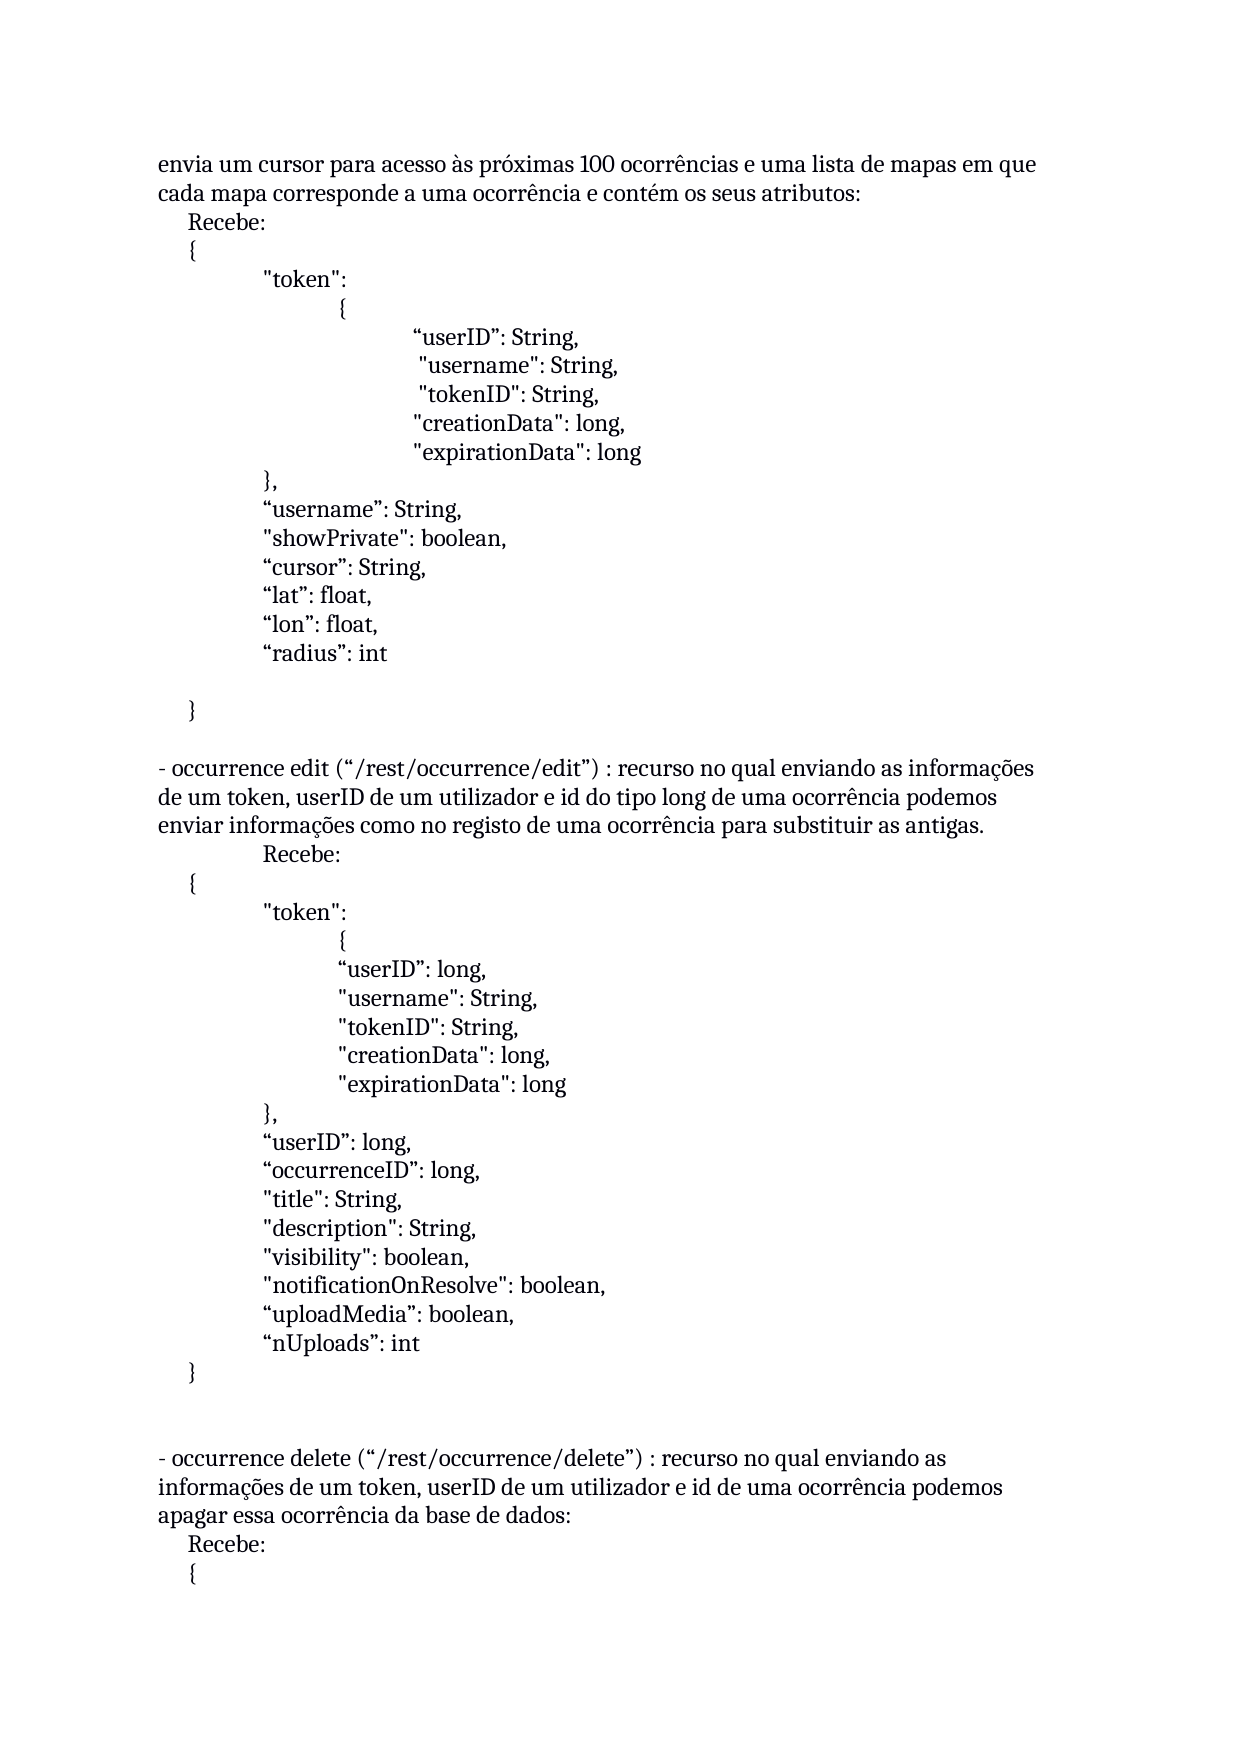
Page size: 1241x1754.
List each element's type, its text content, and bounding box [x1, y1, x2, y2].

text “radius”: int [158, 639, 1053, 667]
text Recebe: [158, 207, 1053, 236]
text { [158, 294, 1053, 322]
text "expirationData": long [158, 1070, 1053, 1099]
text "description": String, [158, 1214, 1053, 1242]
text }, [158, 1099, 1053, 1127]
text “uploadMedia”: boolean, [158, 1300, 1053, 1329]
text “lat”: float, [158, 581, 1053, 610]
text "title": String, [158, 1185, 1053, 1214]
text - occurrence delete (“/rest/occurrence/delete”) : recurso no qual enviando as informações de um token, userID de um utilizador e id de uma ocorrência podemos apagar essa ocorrência da base de dados: [158, 1444, 1053, 1530]
text “userID”: String, [158, 322, 1053, 351]
text "expirationData": long [158, 437, 1053, 466]
text "creationData": long, [158, 1041, 1053, 1070]
text { [158, 926, 1053, 955]
text "visibility": boolean, [158, 1242, 1053, 1271]
text } [158, 1357, 1053, 1386]
text "tokenID": String, [158, 380, 1053, 409]
text "token": [158, 265, 1053, 294]
text “username”: String, [158, 495, 1053, 524]
text }, [158, 466, 1053, 495]
text { [158, 1559, 1053, 1587]
text "token": [158, 897, 1053, 926]
text “cursor”: String, [158, 552, 1053, 581]
text { [158, 236, 1053, 265]
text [158, 150, 1053, 207]
text "tokenID": String, [158, 1012, 1053, 1041]
text Recebe: [187, 840, 1053, 869]
text “userID”: long, [158, 955, 1053, 984]
text "username": String, [158, 984, 1053, 1012]
text “occurrenceID”: long, [158, 1156, 1053, 1185]
text - occurrence edit (“/rest/occurrence/edit”) : recurso no qual enviando as informações de um token, userID de um utilizador e id do tipo long de uma ocorrência podemos enviar informações como no registo de uma ocorrência para substituir as antigas. [158, 754, 1053, 840]
text Recebe: [158, 1530, 1053, 1559]
text } [158, 696, 1053, 725]
text "showPrivate": boolean, [158, 524, 1053, 552]
text “userID”: long, [158, 1127, 1053, 1156]
text “lon”: float, [158, 610, 1053, 639]
text “nUploads”: int [158, 1329, 1053, 1357]
text "creationData": long, [158, 409, 1053, 437]
text "notificationOnResolve": boolean, [158, 1271, 1053, 1300]
text "username": String, [158, 351, 1053, 380]
text { [158, 869, 1053, 897]
